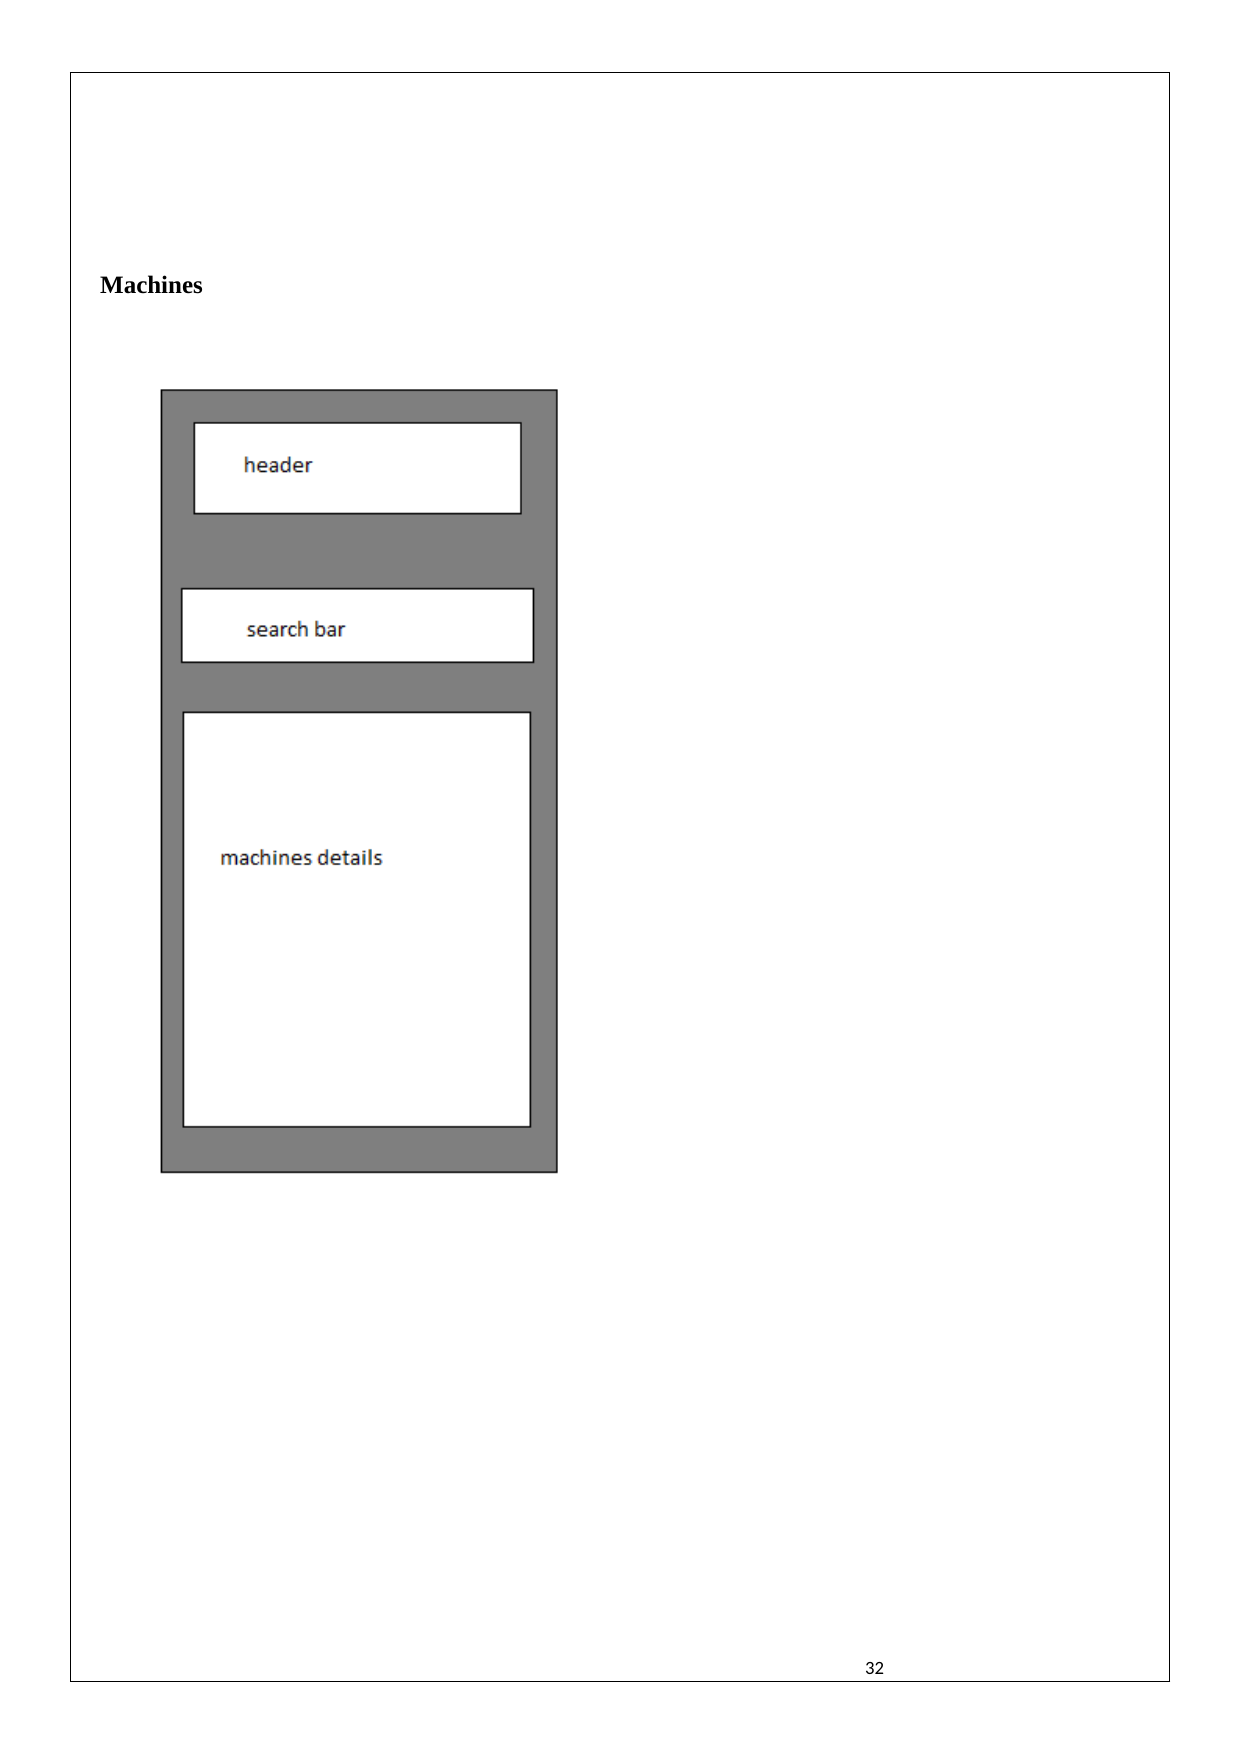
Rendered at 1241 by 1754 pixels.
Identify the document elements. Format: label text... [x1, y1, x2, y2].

text Machines [100, 270, 1165, 299]
picture [100, 327, 633, 1239]
